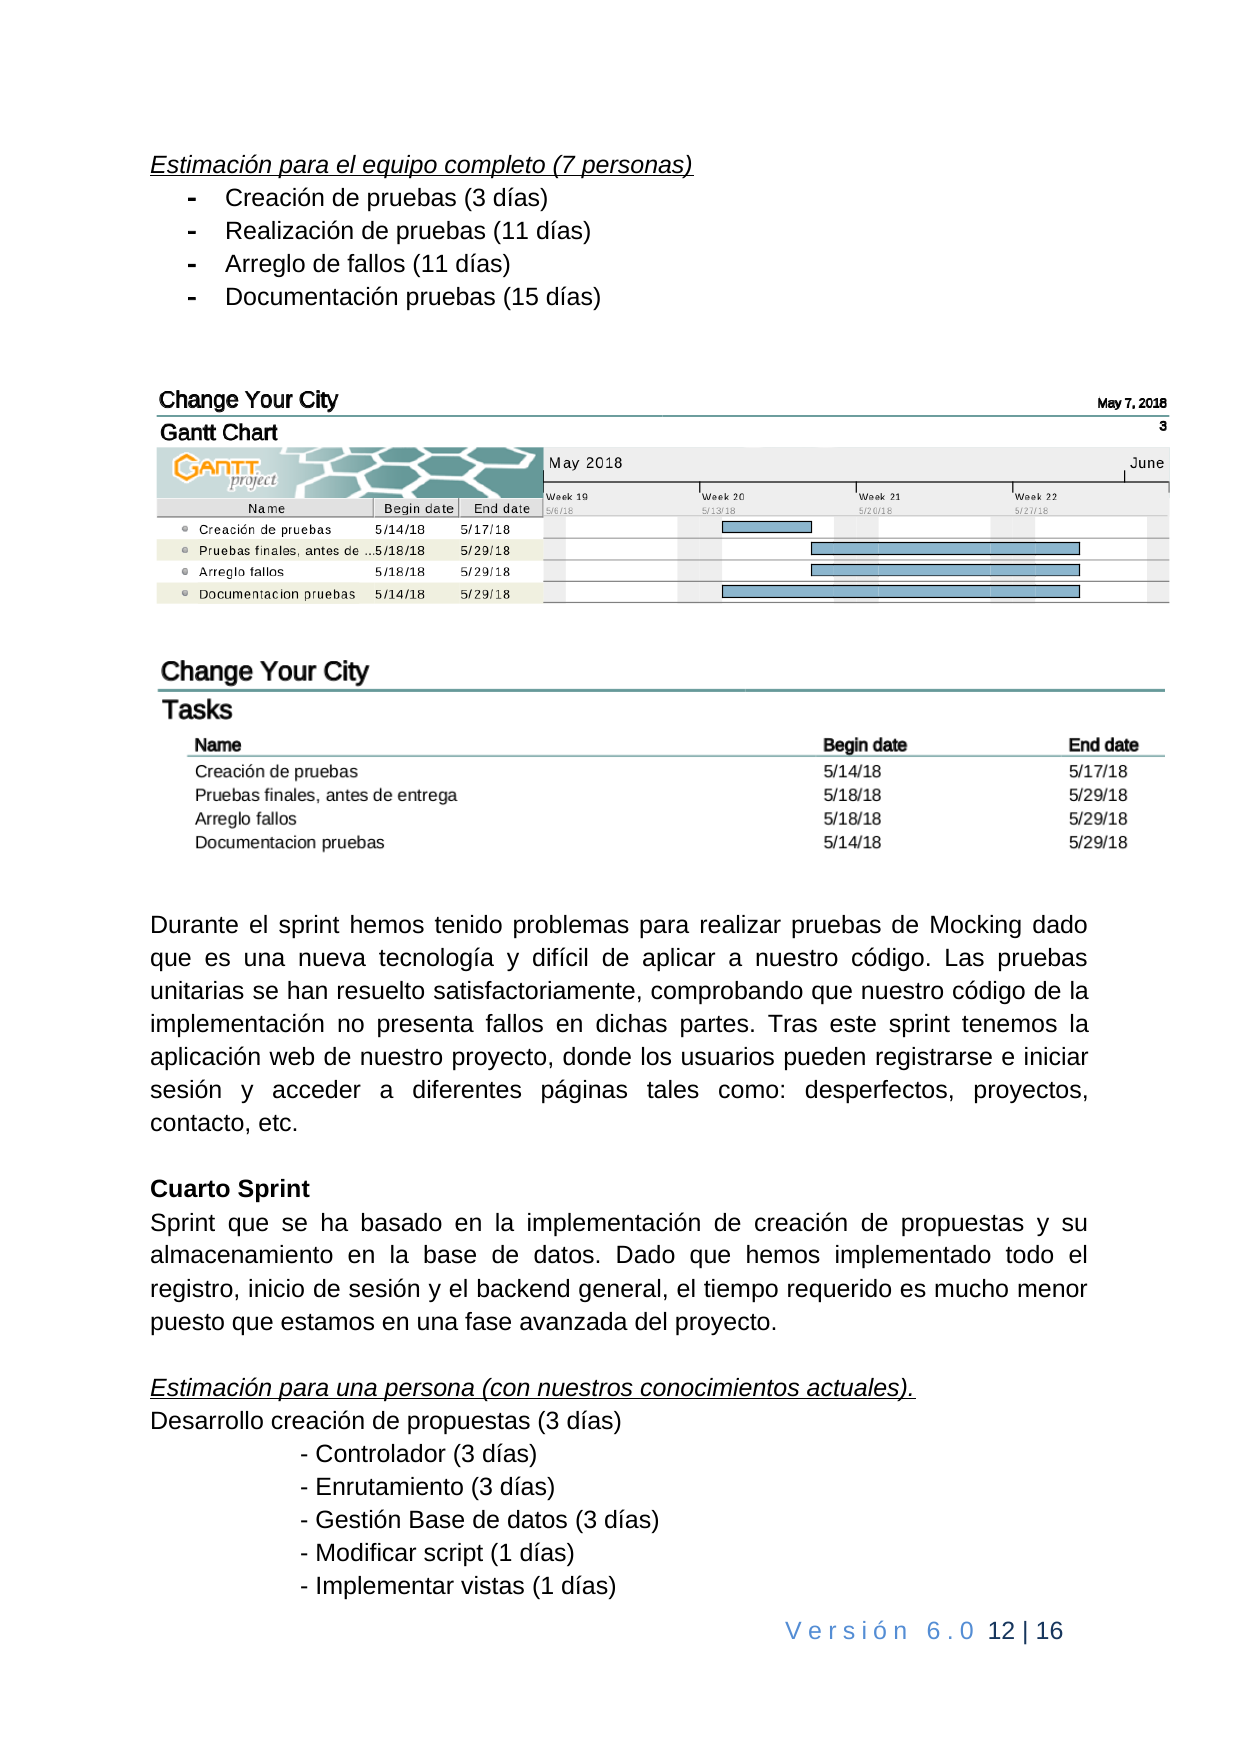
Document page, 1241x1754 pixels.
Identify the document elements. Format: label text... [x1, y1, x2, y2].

text - Gestión Base de datos (3 días) [150, 1505, 1090, 1533]
text Durante el sprint hemos tenido problemas para realizar pruebas de Mocking dado que es una nueva tecnología y difícil de aplicar a nuestro código. Las pruebas unitarias se han resuelto satisfactoriamente, comprobando que nuestro código de la implementación no presenta fallos en dichas partes. Tras este sprint tenemos la aplicación web de nuestro proyecto, donde los usuarios pueden registrarse e iniciar sesión y acceder a diferentes páginas tales como: desperfectos, proyectos, contacto, etc. [150, 910, 1090, 1137]
text - Modificar script (1 días) [150, 1538, 1090, 1566]
text Estimación para una persona (con nuestros conocimientos actuales). [150, 1373, 1090, 1401]
text Estimación para el equipo completo (7 personas) [150, 150, 1090, 179]
list Documentación pruebas (15 días) [187, 282, 1090, 311]
text Cuarto Sprint [150, 1174, 1090, 1203]
list Realización de pruebas (11 días) [187, 216, 1090, 245]
text - Controlador (3 días) [225, 1439, 1090, 1467]
text - Implementar vistas (1 días) [150, 1571, 1090, 1599]
list Arreglo de fallos (11 días) [187, 249, 1090, 278]
list Creación de pruebas (3 días) [187, 183, 1090, 212]
picture [150, 378, 1181, 621]
text Sprint que se ha basado en la implementación de creación de propuestas y su almacenamiento en la base de datos. Dado que hemos implementado todo el registro, inicio de sesión y el backend general, el tiempo requerido es mucho menor puesto que estamos en una fase avanzada del proyecto. [150, 1207, 1090, 1335]
picture [150, 657, 1165, 874]
text - Enrutamiento (3 días) [150, 1472, 1090, 1500]
text Desarrollo creación de propuestas (3 días) [150, 1406, 1090, 1434]
